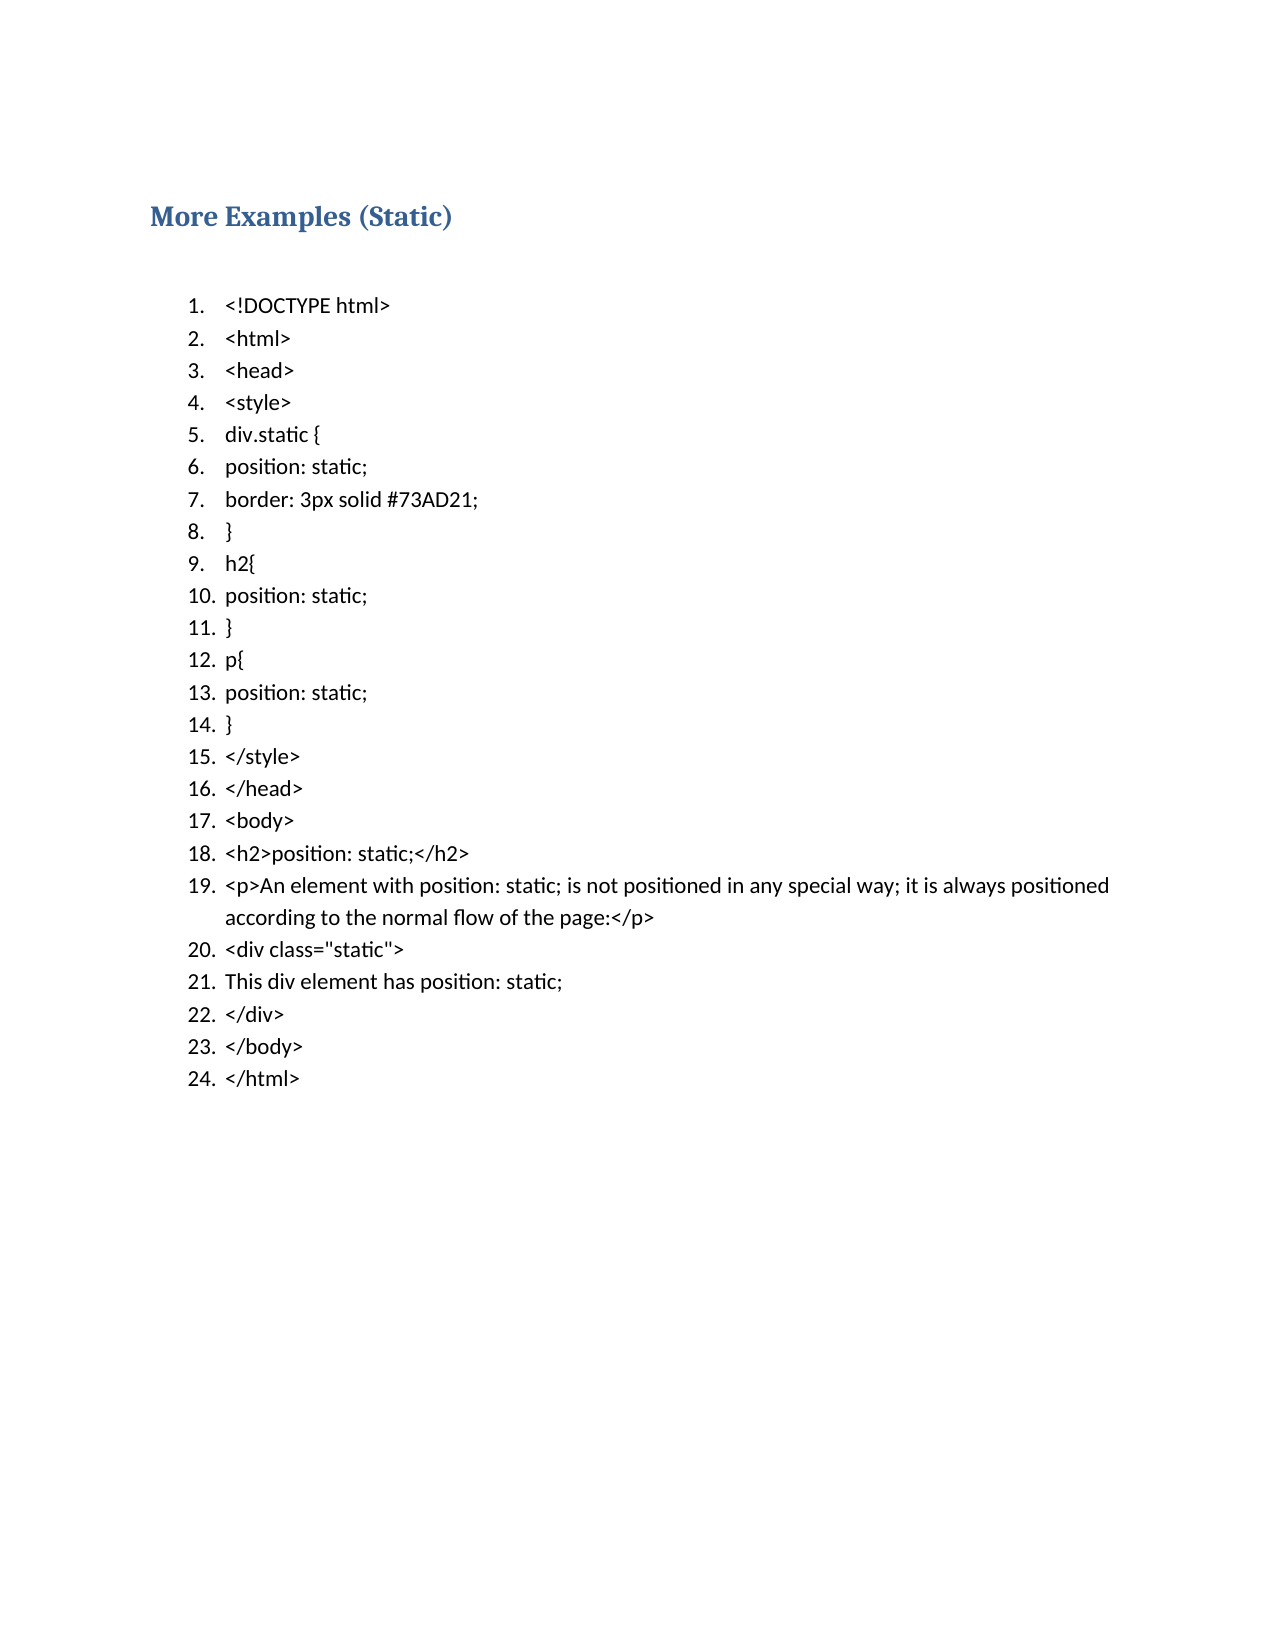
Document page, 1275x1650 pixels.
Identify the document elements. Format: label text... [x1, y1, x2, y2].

list <p>An element with position: static; is not positioned in any special way; it is always positioned according to the normal flow of the page:</p> [187, 871, 1125, 931]
list } [187, 710, 1125, 738]
list } [187, 517, 1125, 545]
list } [187, 613, 1125, 641]
subtitle More Examples (Static) [150, 200, 1125, 233]
list position: static; [187, 678, 1125, 706]
list p{ [187, 646, 1125, 674]
list div.static { [187, 420, 1125, 448]
list h2{ [187, 549, 1125, 577]
list <html> [187, 324, 1125, 352]
list <!DOCTYPE html> [187, 292, 1125, 319]
list <body> [187, 807, 1125, 834]
list <h2>position: static;</h2> [187, 839, 1125, 867]
list </div> [187, 1000, 1125, 1028]
list This div element has position: static; [187, 967, 1125, 996]
list </style> [187, 742, 1125, 770]
list <style> [187, 388, 1125, 416]
list border: 3px solid #73AD21; [187, 485, 1125, 513]
list </html> [187, 1064, 1125, 1092]
list </body> [187, 1032, 1125, 1060]
list <div class="static"> [187, 935, 1125, 963]
list position: static; [187, 452, 1125, 481]
list <head> [187, 356, 1125, 384]
list position: static; [187, 581, 1125, 609]
list </head> [187, 774, 1125, 802]
